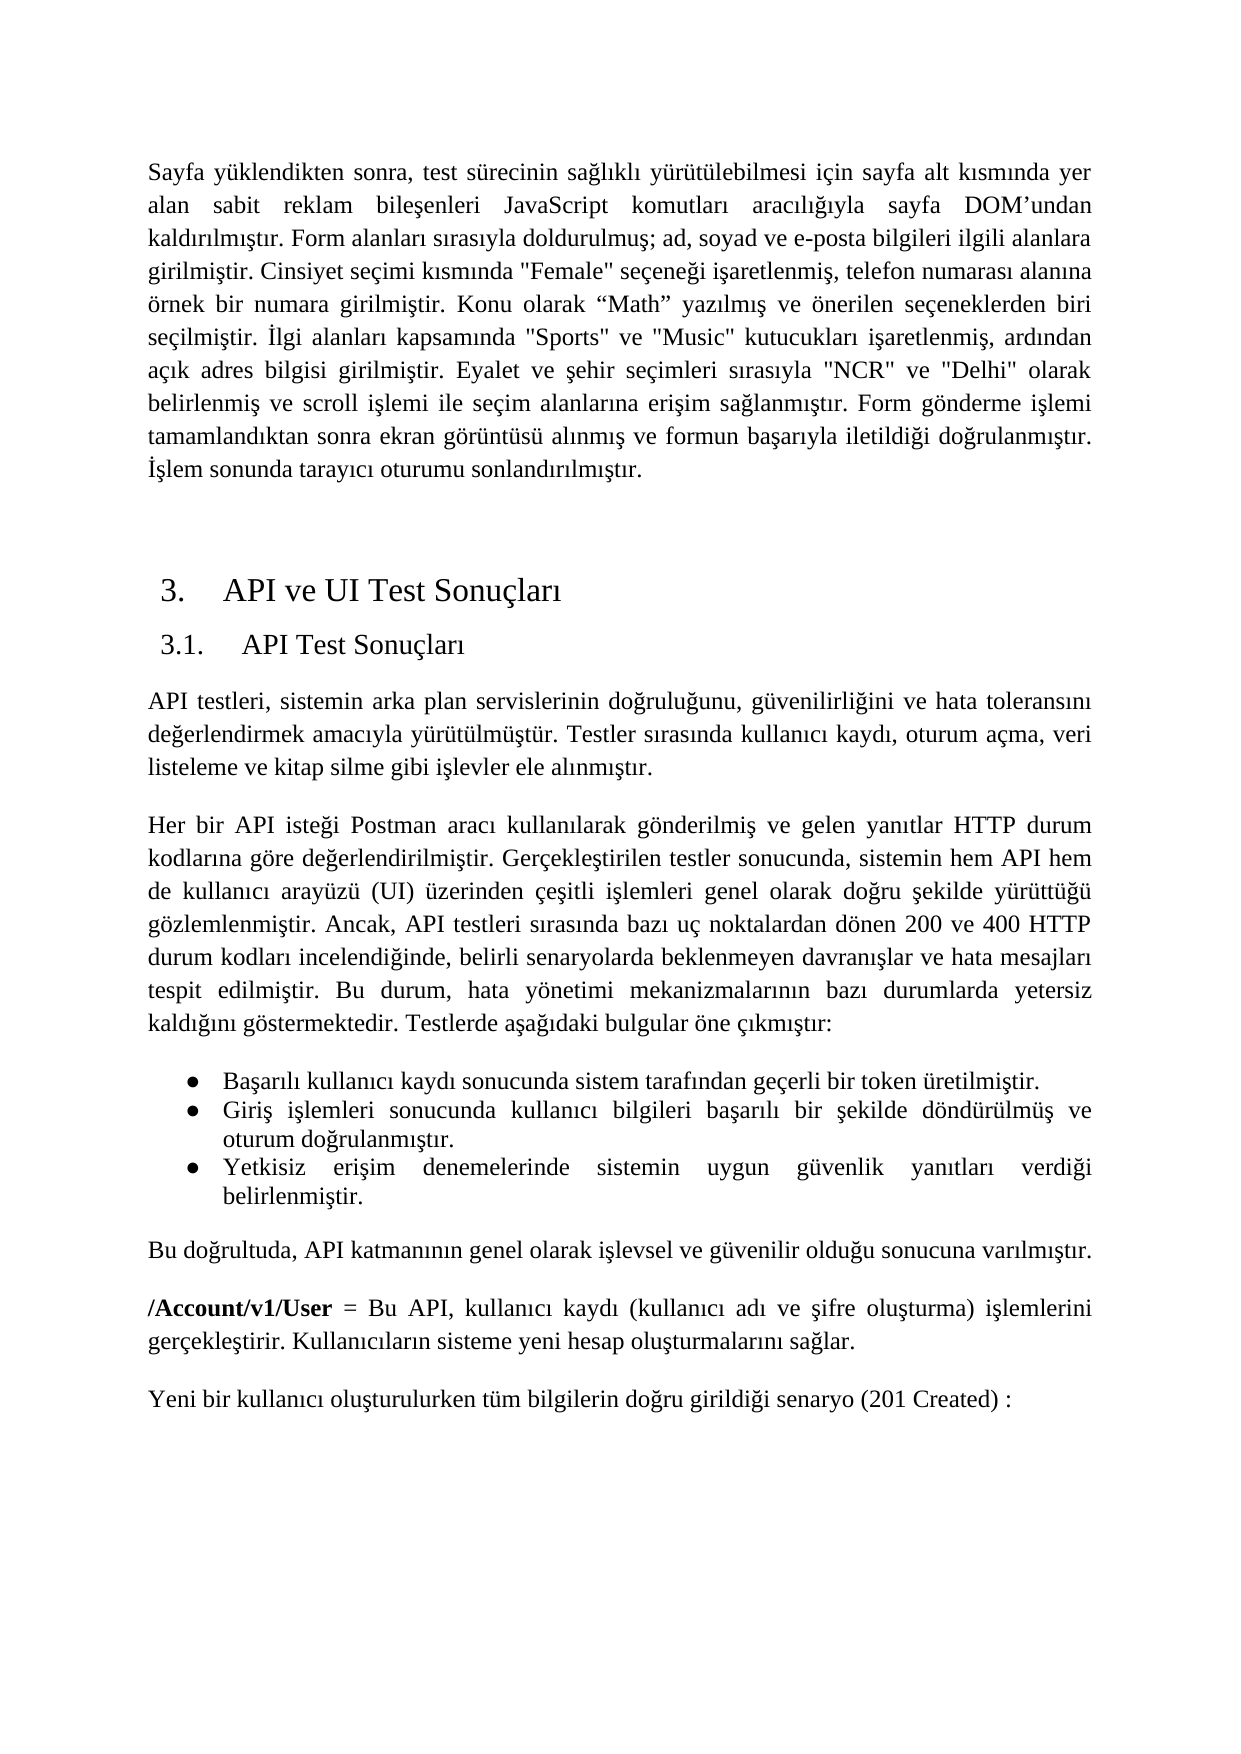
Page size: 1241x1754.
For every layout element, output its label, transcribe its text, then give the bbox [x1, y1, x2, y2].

subtitle API Test Sonuçları [204, 627, 1093, 661]
text Yeni bir kullanıcı oluşturulurken tüm bilgilerin doğru girildiği senaryo (201 Created) : [148, 1384, 1093, 1413]
text Bu doğrultuda, API katmanının genel olarak işlevsel ve güvenilir olduğu sonucuna varılmıştır. [148, 1235, 1093, 1264]
list Başarılı kullanıcı kaydı sonucunda sistem tarafından geçerli bir token üretilmiştir. [185, 1066, 1093, 1095]
list Yetkisiz erişim denemelerinde sistemin uygun güvenlik yanıtları verdiği belirlenmiştir. [185, 1152, 1093, 1210]
subtitle API ve UI Test Sonuçları [185, 570, 1093, 608]
list Giriş işlemleri sonucunda kullanıcı bilgileri başarılı bir şekilde döndürülmüş ve oturum doğrulanmıştır. [185, 1095, 1093, 1152]
text /Account/v1/User = Bu API, kullanıcı kaydı (kullanıcı adı ve şifre oluşturma) işlemlerini gerçekleştirir. Kullanıcıların sisteme yeni hesap oluşturmalarını sağlar. [148, 1293, 1093, 1355]
text API testleri, sistemin arka plan servislerinin doğruluğunu, güvenilirliğini ve hata toleransını değerlendirmek amacıyla yürütülmüştür. Testler sırasında kullanıcı kaydı, oturum açma, veri listeleme ve kitap silme gibi işlevler ele alınmıştır. [148, 686, 1093, 781]
text Her bir API isteği Postman aracı kullanılarak gönderilmiş ve gelen yanıtlar HTTP durum kodlarına göre değerlendirilmiştir. Gerçekleştirilen testler sonucunda, sistemin hem API hem de kullanıcı arayüzü (UI) üzerinden çeşitli işlemleri genel olarak doğru şekilde yürüttüğü gözlemlenmiştir. Ancak, API testleri sırasında bazı uç noktalardan dönen 200 ve 400 HTTP durum kodları incelendiğinde, belirli senaryolarda beklenmeyen davranışlar ve hata mesajları tespit edilmiştir. Bu durum, hata yönetimi mekanizmalarının bazı durumlarda yetersiz kaldığını göstermektedir. Testlerde aşağıdaki bulgular öne çıkmıştır: [148, 810, 1093, 1037]
text Sayfa yüklendikten sonra, test sürecinin sağlıklı yürütülebilmesi için sayfa alt kısmında yer alan sabit reklam bileşenleri JavaScript komutları aracılığıyla sayfa DOM’undan kaldırılmıştır. Form alanları sırasıyla doldurulmuş; ad, soyad ve e-posta bilgileri ilgili alanlara girilmiştir. Cinsiyet seçimi kısmında "Female" seçeneği işaretlenmiş, telefon numarası alanına örnek bir numara girilmiştir. Konu olarak “Math” yazılmış ve önerilen seçeneklerden biri seçilmiştir. İlgi alanları kapsamında "Sports" ve "Music" kutucukları işaretlenmiş, ardından açık adres bilgisi girilmiştir. Eyalet ve şehir seçimleri sırasıyla "NCR" ve "Delhi" olarak belirlenmiş ve scroll işlemi ile seçim alanlarına erişim sağlanmıştır. Form gönderme işlemi tamamlandıktan sonra ekran görüntüsü alınmış ve formun başarıyla iletildiği doğrulanmıştır. İşlem sonunda tarayıcı oturumu sonlandırılmıştır. [148, 157, 1093, 483]
